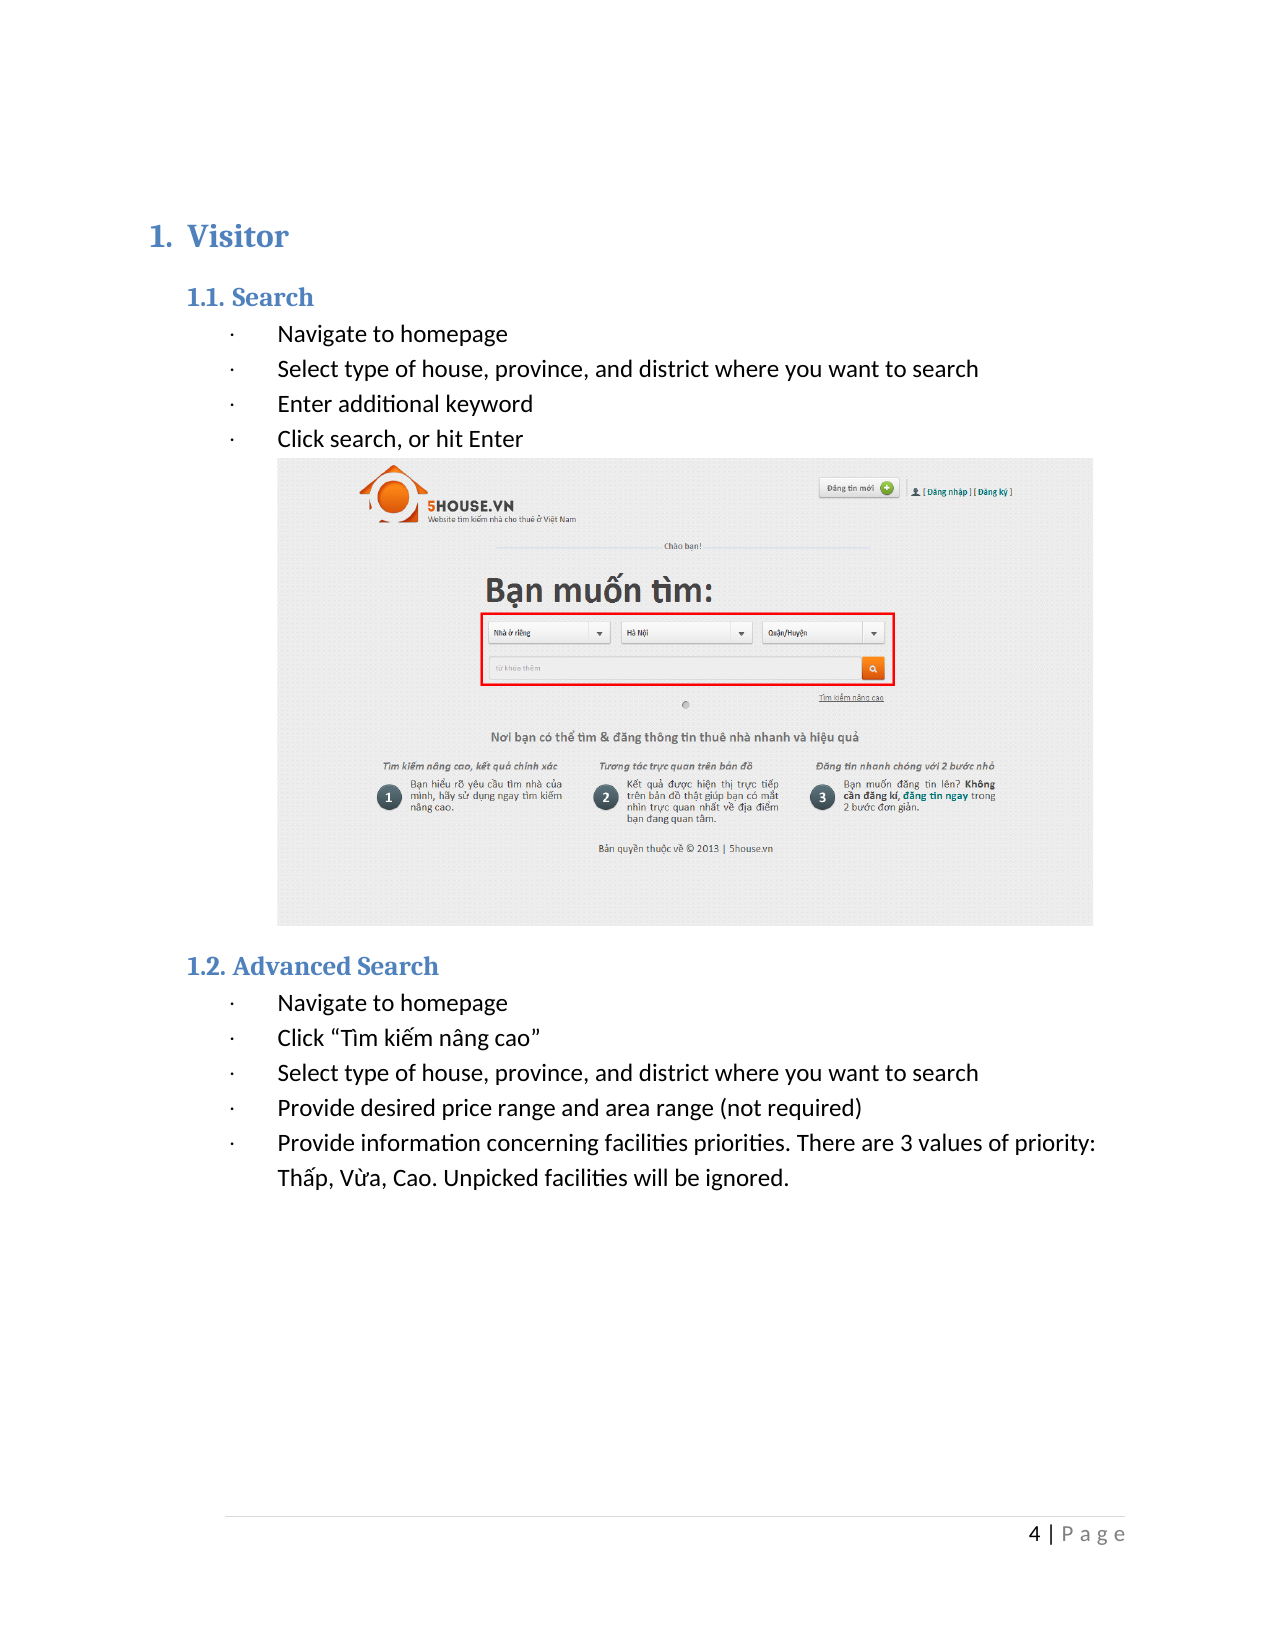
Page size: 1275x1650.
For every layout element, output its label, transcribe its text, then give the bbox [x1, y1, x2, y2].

list Navigate to homepage [225, 987, 1125, 1017]
list Navigate to homepage [225, 318, 1125, 349]
list Provide desired price range and area range (not required) [225, 1092, 1125, 1122]
list Provide information concerning facilities priorities. There are 3 values of priority: Thấp, Vừa, Cao. Unpicked facilities will be ignored. [225, 1127, 1125, 1192]
list Select type of house, province, and district where you want to search [225, 1057, 1125, 1087]
picture [277, 458, 1094, 926]
subtitle Search [187, 282, 1125, 314]
list Click search, or hit Enter [225, 423, 1125, 454]
subtitle Advanced Search [187, 951, 1125, 982]
list Click “Tìm kiếm nâng cao” [225, 1022, 1125, 1052]
list Enter additional keyword [225, 388, 1125, 419]
subtitle Visitor [150, 218, 1125, 256]
list Select type of house, province, and district where you want to search [225, 353, 1125, 384]
